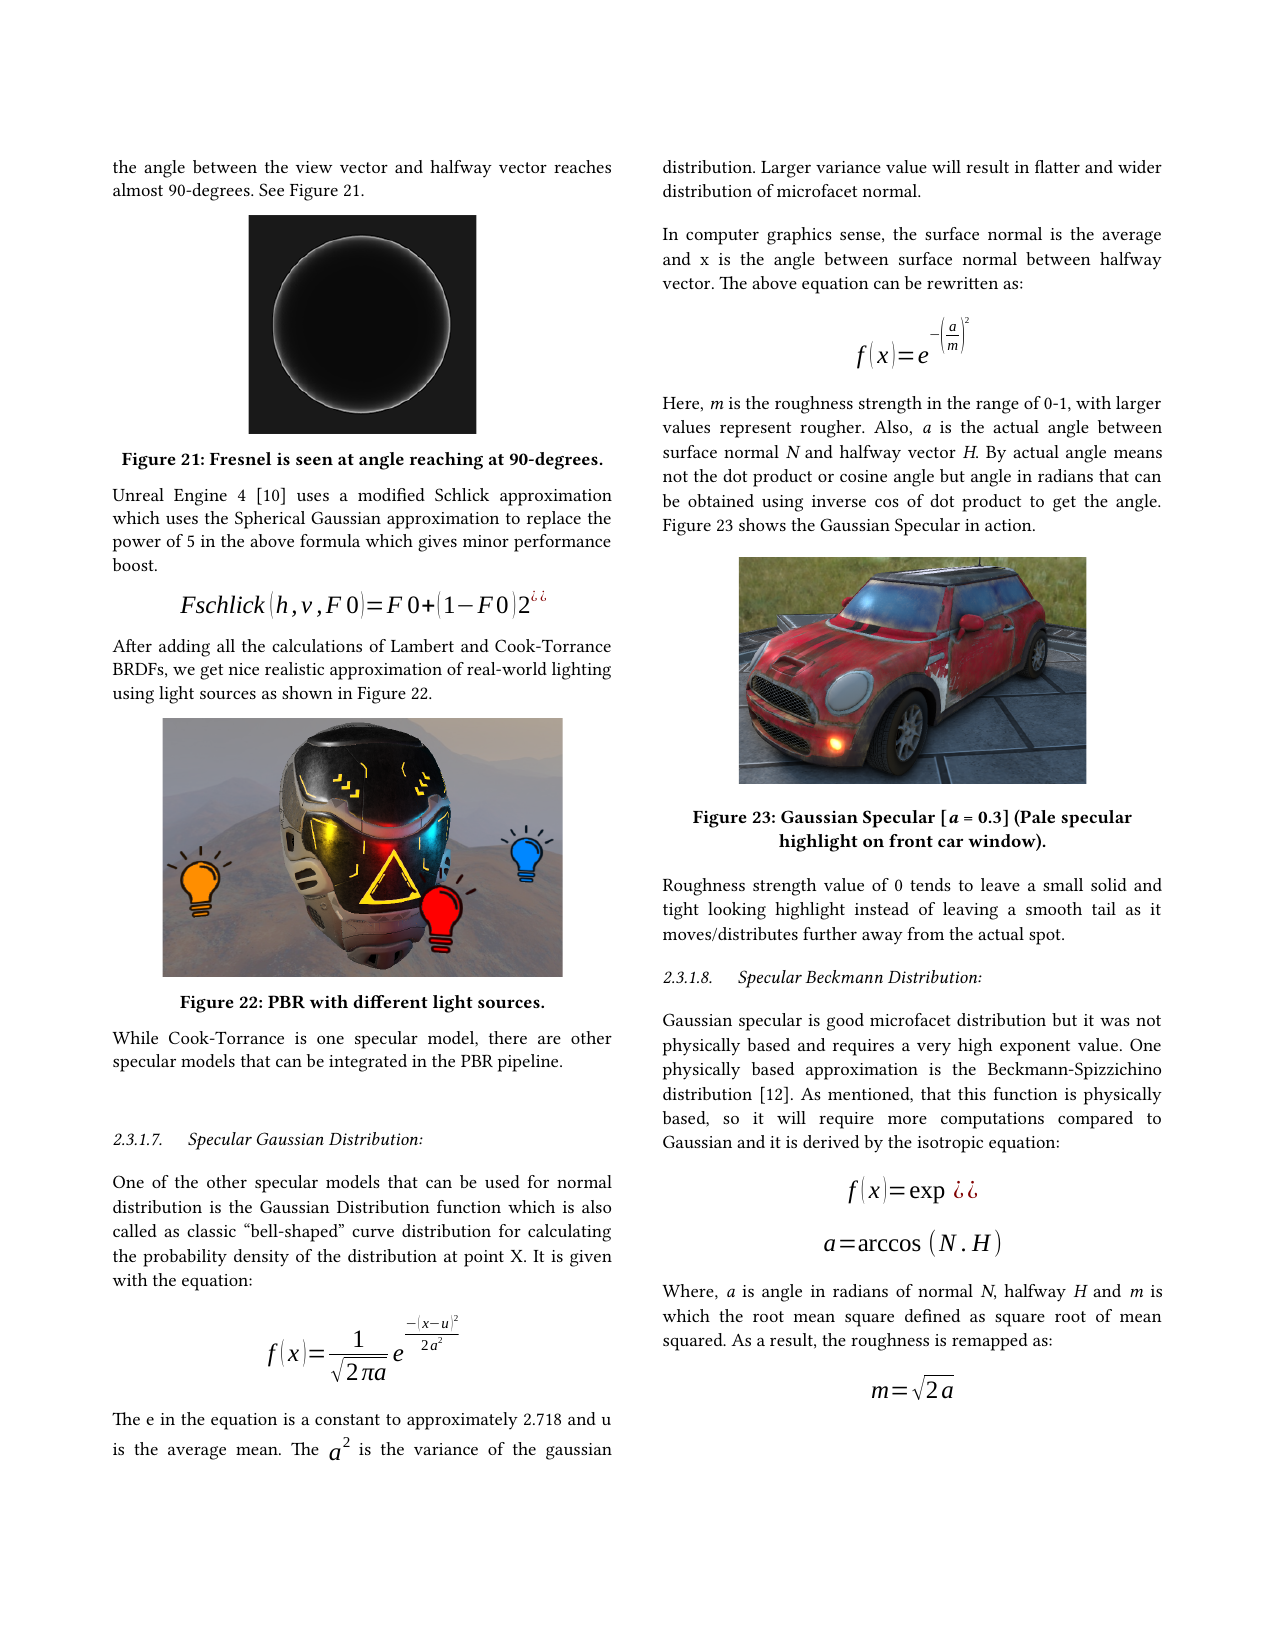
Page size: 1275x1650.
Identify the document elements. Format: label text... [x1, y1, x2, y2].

text Roughness strength value of 0 tends to leave a small solid and tight looking highlight instead of leaving a smooth tail as it moves/distributes further away from the actual spot. [662, 874, 1162, 944]
text Where, a is angle in radians of normal N, halfway H and m is which the root mean square defined as square root of mean squared. As a result, the roughness is remapped as: [662, 1281, 1162, 1351]
text The e in the equation is a constant to approximately 2.718 and u is the average mean. The is the variance of the gaussian distribution. Larger variance value will result in flatter and wider distribution of microfacet normal. [662, 156, 1162, 202]
text After adding all the calculations of Lambert and Cook-Torrance BRDFs, we get nice realistic approximation of real-world lighting using light sources as shown in Figure 22. [112, 636, 612, 704]
text Gaussian specular is good microfacet distribution but it was not physically based and requires a very high exponent value. One physically based approximation is the Beckmann-Spizzichino distribution [12]. As mentioned, that this function is physically based, so it will require more computations compared to Gaussian and it is derived by the isotropic equation: [662, 1010, 1162, 1153]
list Specular Gaussian Distribution: [112, 1129, 612, 1150]
text Unreal Engine 4 [10] uses a modified Schlick approximation which uses the Spherical Gaussian approximation to replace the power of 5 in the above formula which gives minor performance boost. [112, 484, 612, 576]
text Here, m is the roughness strength in the range of 0-1, with larger values represent rougher. Also, a is the actual angle between surface normal N and halfway vector H. By actual angle means not the dot product or cosine angle but angle in radians that can be obtained using inverse cos of dot product to get the angle. Figure 23 shows the Gaussian Specular in action. [662, 392, 1162, 536]
text In computer graphics sense, the surface normal is the average and x is the angle between surface normal between halfway vector. The above equation can be rewritten as: [662, 224, 1162, 294]
picture [738, 557, 1087, 784]
text Figure 22: PBR with different light sources. [112, 991, 612, 1013]
picture [162, 718, 563, 977]
text Figure 21: Fresnel is seen at angle reaching at 90-degrees. [112, 448, 612, 469]
text The e in the equation is a constant to approximately 2.718 and u is the average mean. The is the variance of the gaussian distribution. Larger variance value will result in flatter and wider distribution of microfacet normal. [112, 1409, 612, 1464]
text While Cook-Torrance is one specular model, there are other specular models that can be integrated in the PBR pipeline. [112, 1027, 612, 1072]
picture [248, 215, 477, 434]
list Specular Beckmann Distribution: [662, 966, 1162, 988]
text One of the other specular models that can be used for normal distribution is the Gaussian Distribution function which is also called as classic “bell-shaped” curve distribution for calculating the probability density of the distribution at point X. It is given with the equation: [112, 1172, 612, 1291]
text Figure 23: Gaussian Specular [a = 0.3] (Pale specular highlight on front car window). [662, 807, 1162, 852]
